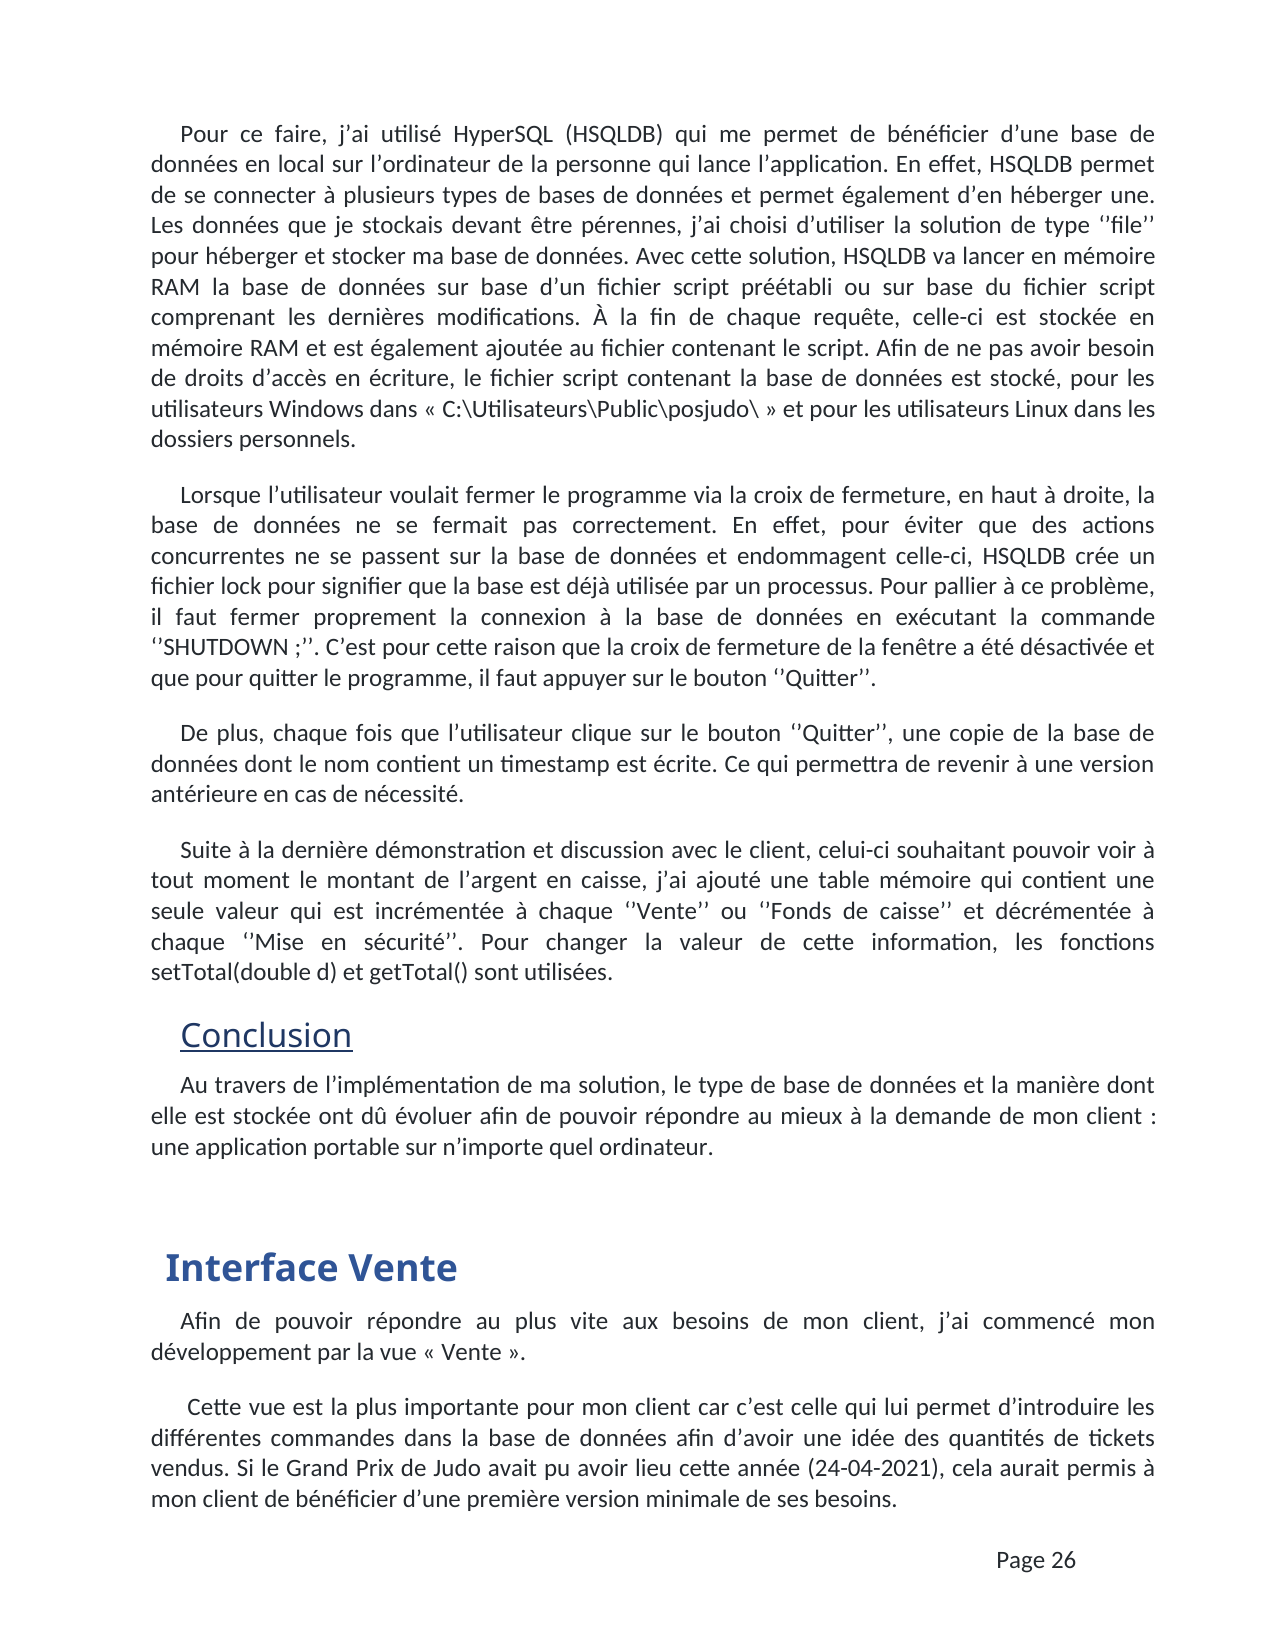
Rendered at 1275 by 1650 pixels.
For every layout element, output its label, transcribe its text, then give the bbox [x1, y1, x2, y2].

text Cette vue est la plus importante pour mon client car c’est celle qui lui permet d’introduire les différentes commandes dans la base de données afin d’avoir une idée des quantités de tickets vendus. Si le Grand Prix de Judo avait pu avoir lieu cette année (24-04-2021), cela aurait permis à mon client de bénéficier d’une première version minimale de ses besoins. [151, 1391, 1157, 1513]
text Pour ce faire, j’ai utilisé HyperSQL (HSQLDB) qui me permet de bénéficier d’une base de données en local sur l’ordinateur de la personne qui lance l’application. En effet, HSQLDB permet de se connecter à plusieurs types de bases de données et permet également d’en héberger une. Les données que je stockais devant être pérennes, j’ai choisi d’utiliser la solution de type ‘’file’’ pour héberger et stocker ma base de données. Avec cette solution, HSQLDB va lancer en mémoire RAM la base de données sur base d’un fichier script préétabli ou sur base du fichier script comprenant les dernières modifications. À la fin de chaque requête, celle-ci est stockée en mémoire RAM et est également ajoutée au fichier contenant le script. Afin de ne pas avoir besoin de droits d’accès en écriture, le fichier script contenant la base de données est stocké, pour les utilisateurs Windows dans « C:\Utilisateurs\Public\posjudo\ » et pour les utilisateurs Linux dans les dossiers personnels. [151, 118, 1157, 454]
text Suite à la dernière démonstration et discussion avec le client, celui-ci souhaitant pouvoir voir à tout moment le montant de l’argent en caisse, j’ai ajouté une table mémoire qui contient une seule valeur qui est incrémentée à chaque ‘’Vente’’ ou ‘’Fonds de caisse’’ et décrémentée à chaque ‘’Mise en sécurité’’. Pour changer la valeur de cette information, les fonctions setTotal(double d) et getTotal() sont utilisées. [151, 834, 1157, 987]
text Lorsque l’utilisateur voulait fermer le programme via la croix de fermeture, en haut à droite, la base de données ne se fermait pas correctement. En effet, pour éviter que des actions concurrentes ne se passent sur la base de données et endommagent celle-ci, HSQLDB crée un fichier lock pour signifier que la base est déjà utilisée par un processus. Pour pallier à ce problème, il faut fermer proprement la connexion à la base de données en exécutant la commande ‘’SHUTDOWN ;’’. C’est pour cette raison que la croix de fermeture de la fenêtre a été désactivée et que pour quitter le programme, il faut appuyer sur le bouton ‘’Quitter’’. [151, 479, 1157, 692]
text Afin de pouvoir répondre au plus vite aux besoins de mon client, j’ai commencé mon développement par la vue « Vente ». [151, 1305, 1157, 1366]
text De plus, chaque fois que l’utilisateur clique sur le bouton ‘’Quitter’’, une copie de la base de données dont le nom contient un timestamp est écrite. Ce qui permettra de revenir à une version antérieure en cas de nécessité. [151, 717, 1157, 809]
subtitle Interface Vente [165, 1242, 1157, 1293]
text Au travers de l’implémentation de ma solution, le type de base de données et la manière dont elle est stockée ont dû évoluer afin de pouvoir répondre au mieux à la demande de mon client : une application portable sur n’importe quel ordinateur. [151, 1069, 1157, 1161]
subtitle Conclusion [180, 1012, 1157, 1057]
